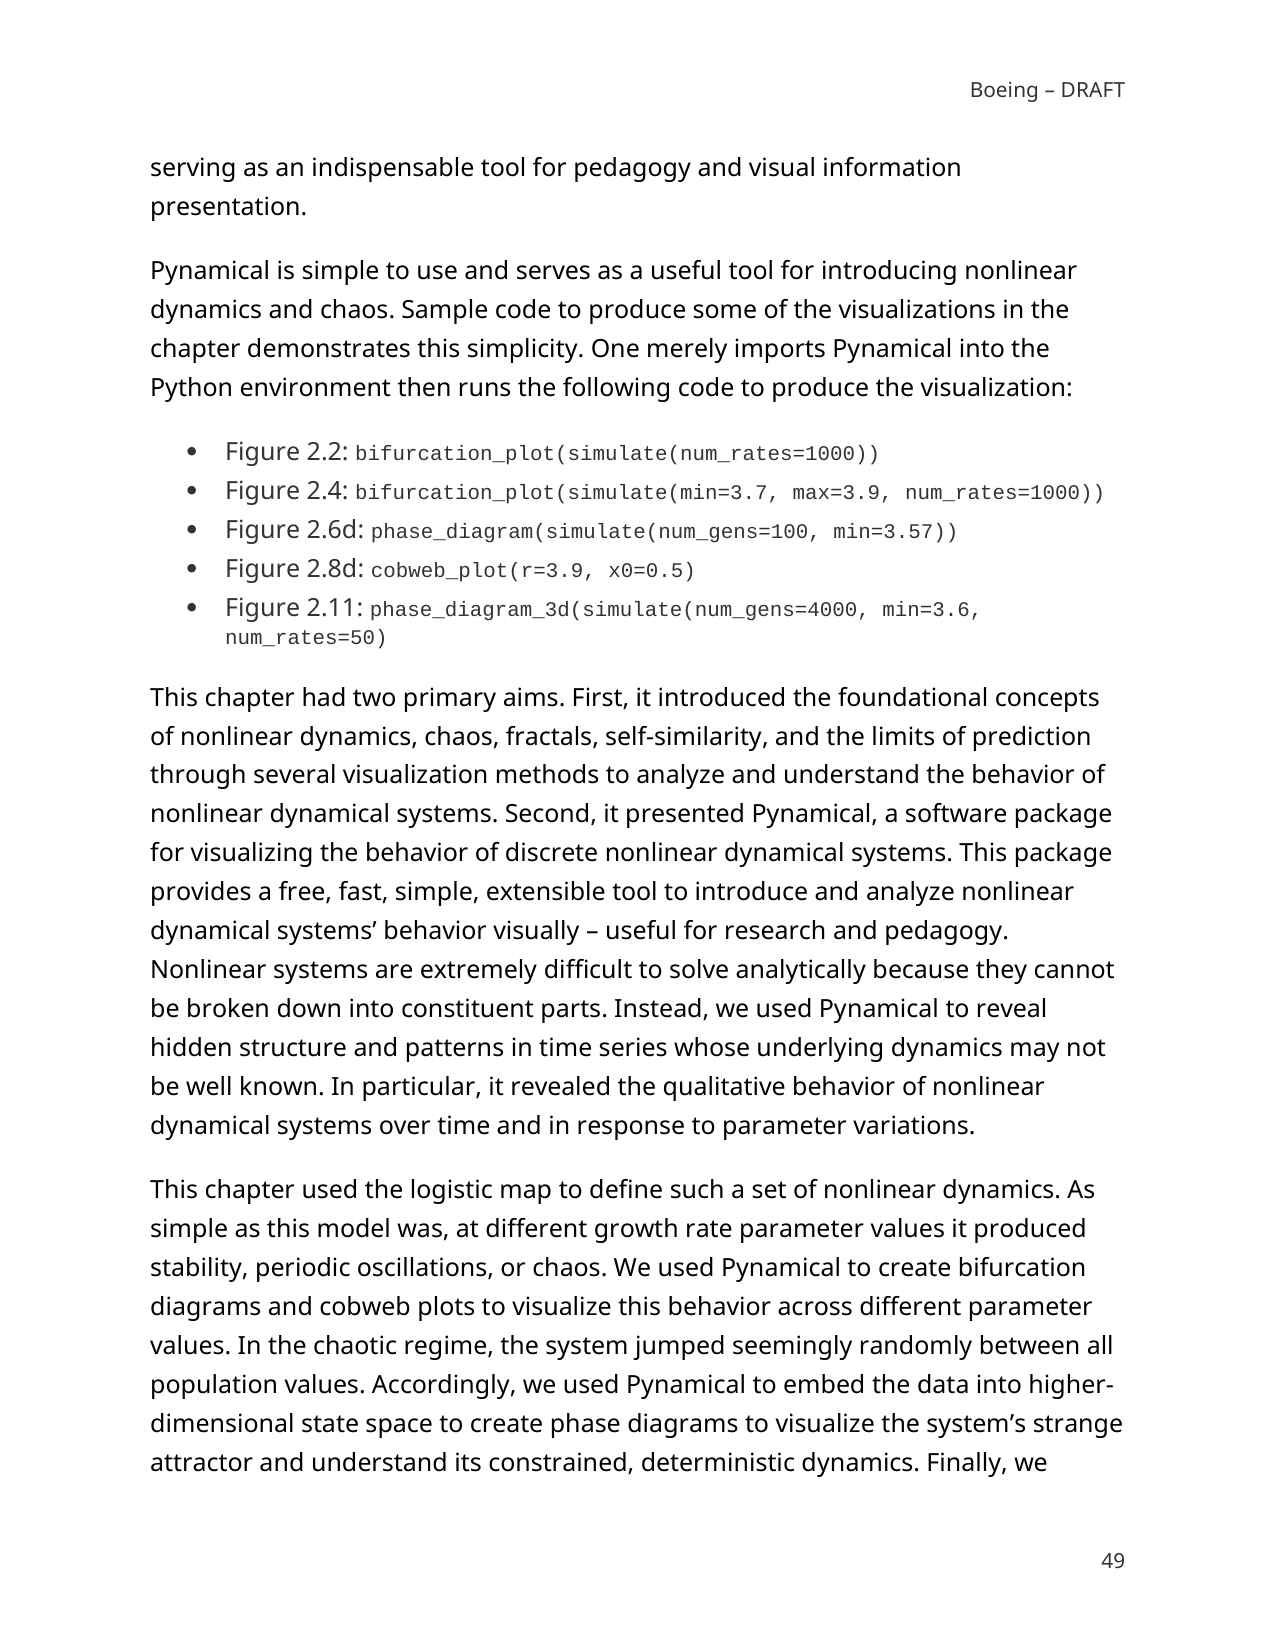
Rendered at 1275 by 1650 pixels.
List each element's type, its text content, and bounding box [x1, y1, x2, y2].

text Pynamical is simple to use and serves as a useful tool for introducing nonlinear dynamics and chaos. Sample code to produce some of the visualizations in the chapter demonstrates this simplicity. One merely imports Pynamical into the Python environment then runs the following code to produce the visualization: [150, 253, 1125, 404]
list Figure 2.8d: cobweb_plot(r=3.9, x0=0.5) [187, 551, 1125, 584]
list Figure 2.4: bifurcation_plot(simulate(min=3.7, max=3.9, num_rates=1000)) [187, 473, 1125, 507]
list Figure 2.6d: phase_diagram(simulate(num_gens=100, min=3.57)) [187, 512, 1125, 546]
list Figure 2.11: phase_diagram_3d(simulate(num_gens=4000, min=3.6, num_rates=50) [187, 589, 1125, 651]
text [150, 1172, 1125, 1479]
list Figure 2.2: bifurcation_plot(simulate(num_rates=1000)) [187, 434, 1125, 468]
text This chapter had two primary aims. First, it introduced the foundational concepts of nonlinear dynamics, chaos, fractals, self-similarity, and the limits of prediction through several visualization methods to analyze and understand the behavior of nonlinear dynamical systems. Second, it presented Pynamical, a software package for visualizing the behavior of discrete nonlinear dynamical systems. This package provides a free, fast, simple, extensible tool to introduce and analyze nonlinear dynamical systems’ behavior visually – useful for research and pedagogy. Nonlinear systems are extremely difficult to solve analytically because they cannot be broken down into constituent parts. Instead, we used Pynamical to reveal hidden structure and patterns in time series whose underlying dynamics may not be well known. In particular, it revealed the qualitative behavior of nonlinear dynamical systems over time and in response to parameter variations. [150, 679, 1125, 1142]
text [150, 150, 1125, 223]
